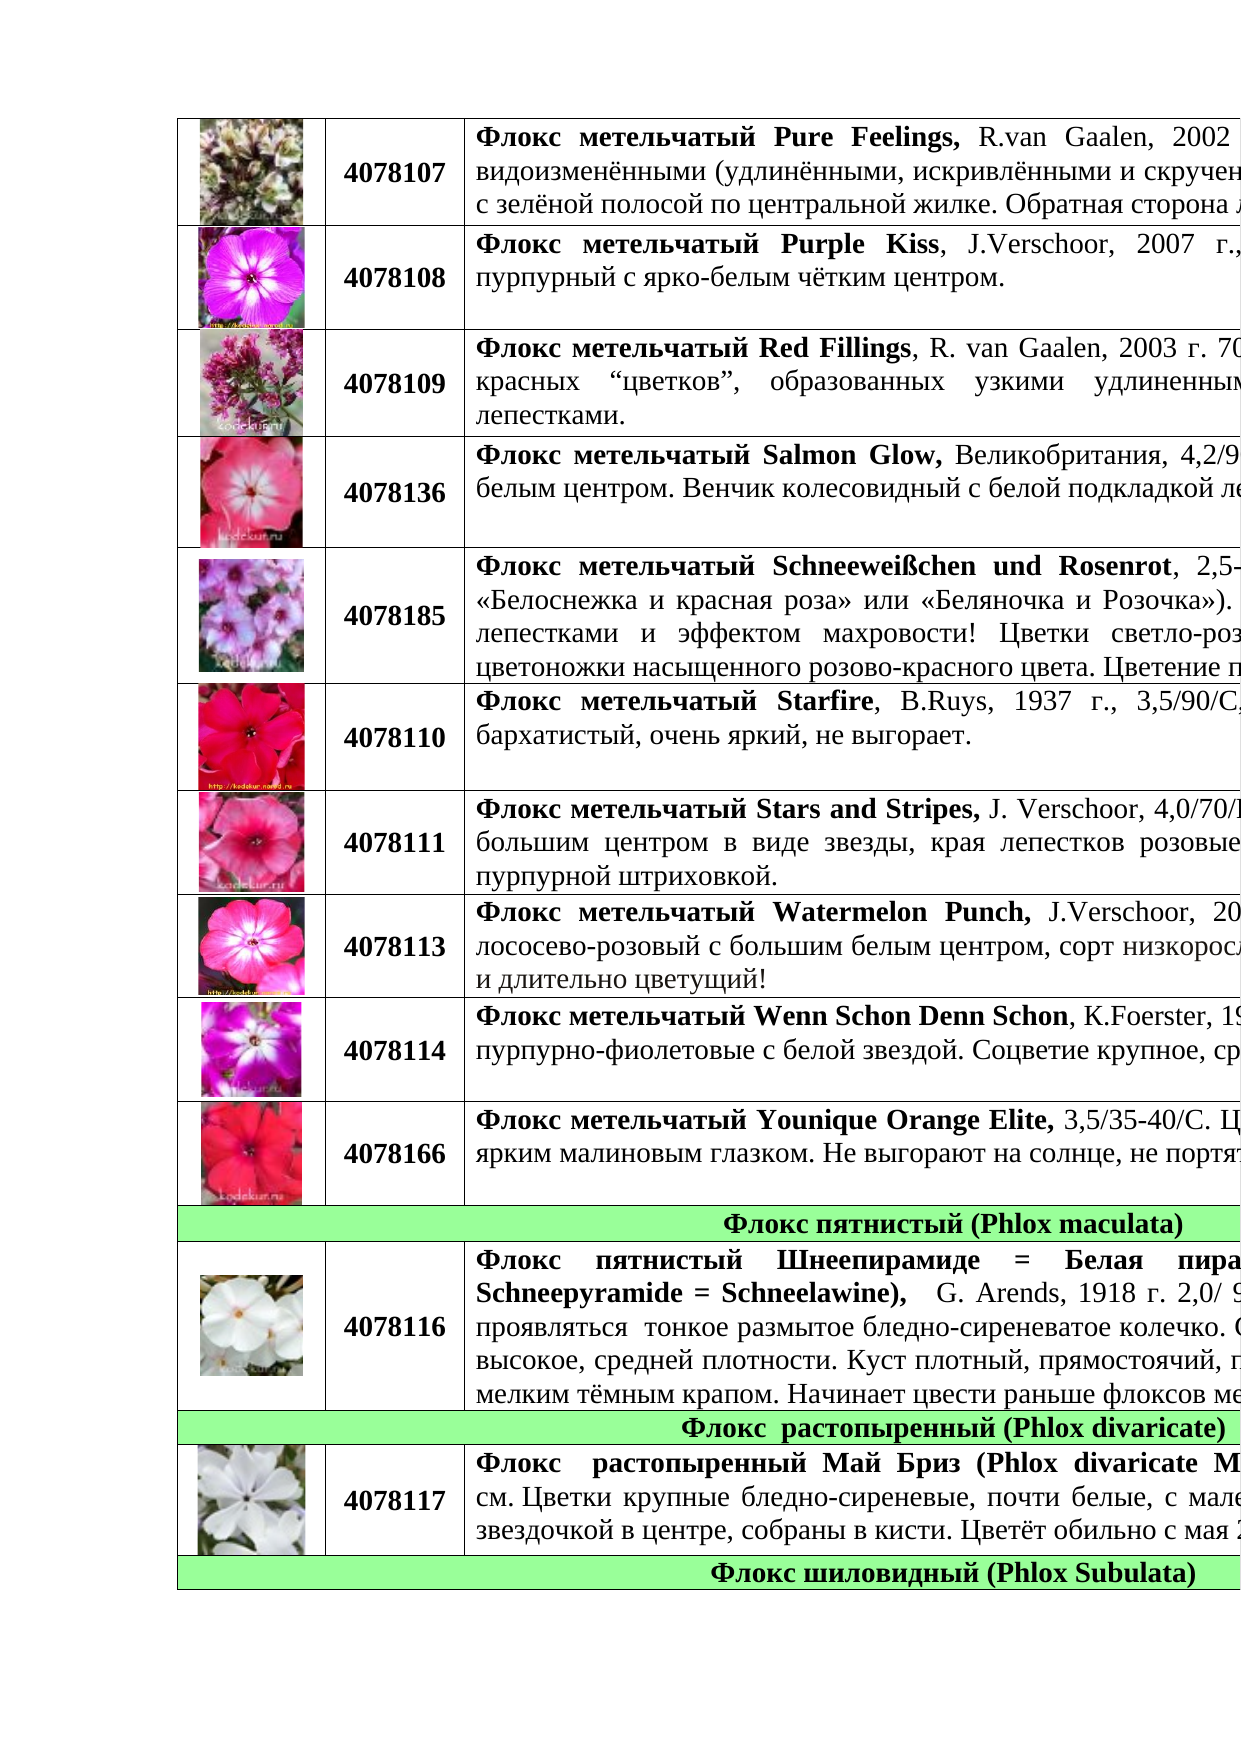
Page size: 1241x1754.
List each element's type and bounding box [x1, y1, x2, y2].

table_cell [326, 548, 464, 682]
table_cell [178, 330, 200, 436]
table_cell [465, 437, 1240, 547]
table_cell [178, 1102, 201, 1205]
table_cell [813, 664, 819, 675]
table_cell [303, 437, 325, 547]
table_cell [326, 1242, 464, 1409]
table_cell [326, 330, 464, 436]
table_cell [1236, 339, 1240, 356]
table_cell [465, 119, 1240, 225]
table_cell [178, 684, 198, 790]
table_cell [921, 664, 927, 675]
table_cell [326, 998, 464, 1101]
picture [200, 437, 303, 548]
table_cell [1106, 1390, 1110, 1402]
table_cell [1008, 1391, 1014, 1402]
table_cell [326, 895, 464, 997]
picture [198, 227, 305, 328]
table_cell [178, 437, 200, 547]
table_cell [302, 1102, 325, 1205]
picture [201, 1002, 302, 1097]
picture [199, 119, 304, 225]
picture [198, 792, 305, 892]
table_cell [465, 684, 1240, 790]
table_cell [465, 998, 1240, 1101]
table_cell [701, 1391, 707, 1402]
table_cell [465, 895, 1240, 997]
picture [198, 683, 305, 790]
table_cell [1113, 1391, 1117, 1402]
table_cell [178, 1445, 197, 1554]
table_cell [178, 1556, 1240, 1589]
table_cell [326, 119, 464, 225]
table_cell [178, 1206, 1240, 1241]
picture [197, 1445, 306, 1555]
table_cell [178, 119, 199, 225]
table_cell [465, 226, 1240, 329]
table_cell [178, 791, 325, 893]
picture [198, 897, 305, 995]
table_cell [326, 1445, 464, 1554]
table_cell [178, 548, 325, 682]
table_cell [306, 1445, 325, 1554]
picture [200, 329, 303, 436]
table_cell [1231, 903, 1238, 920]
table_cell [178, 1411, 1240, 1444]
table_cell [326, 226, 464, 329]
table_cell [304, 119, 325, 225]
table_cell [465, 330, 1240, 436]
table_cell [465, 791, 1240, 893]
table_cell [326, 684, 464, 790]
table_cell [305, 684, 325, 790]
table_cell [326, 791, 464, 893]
picture [200, 1275, 303, 1376]
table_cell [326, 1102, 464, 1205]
picture [198, 559, 304, 672]
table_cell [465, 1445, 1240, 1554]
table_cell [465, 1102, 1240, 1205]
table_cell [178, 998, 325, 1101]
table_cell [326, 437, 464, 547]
picture [201, 1102, 302, 1205]
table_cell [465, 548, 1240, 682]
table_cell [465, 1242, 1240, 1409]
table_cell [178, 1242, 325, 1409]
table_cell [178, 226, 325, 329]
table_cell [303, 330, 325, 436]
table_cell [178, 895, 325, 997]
